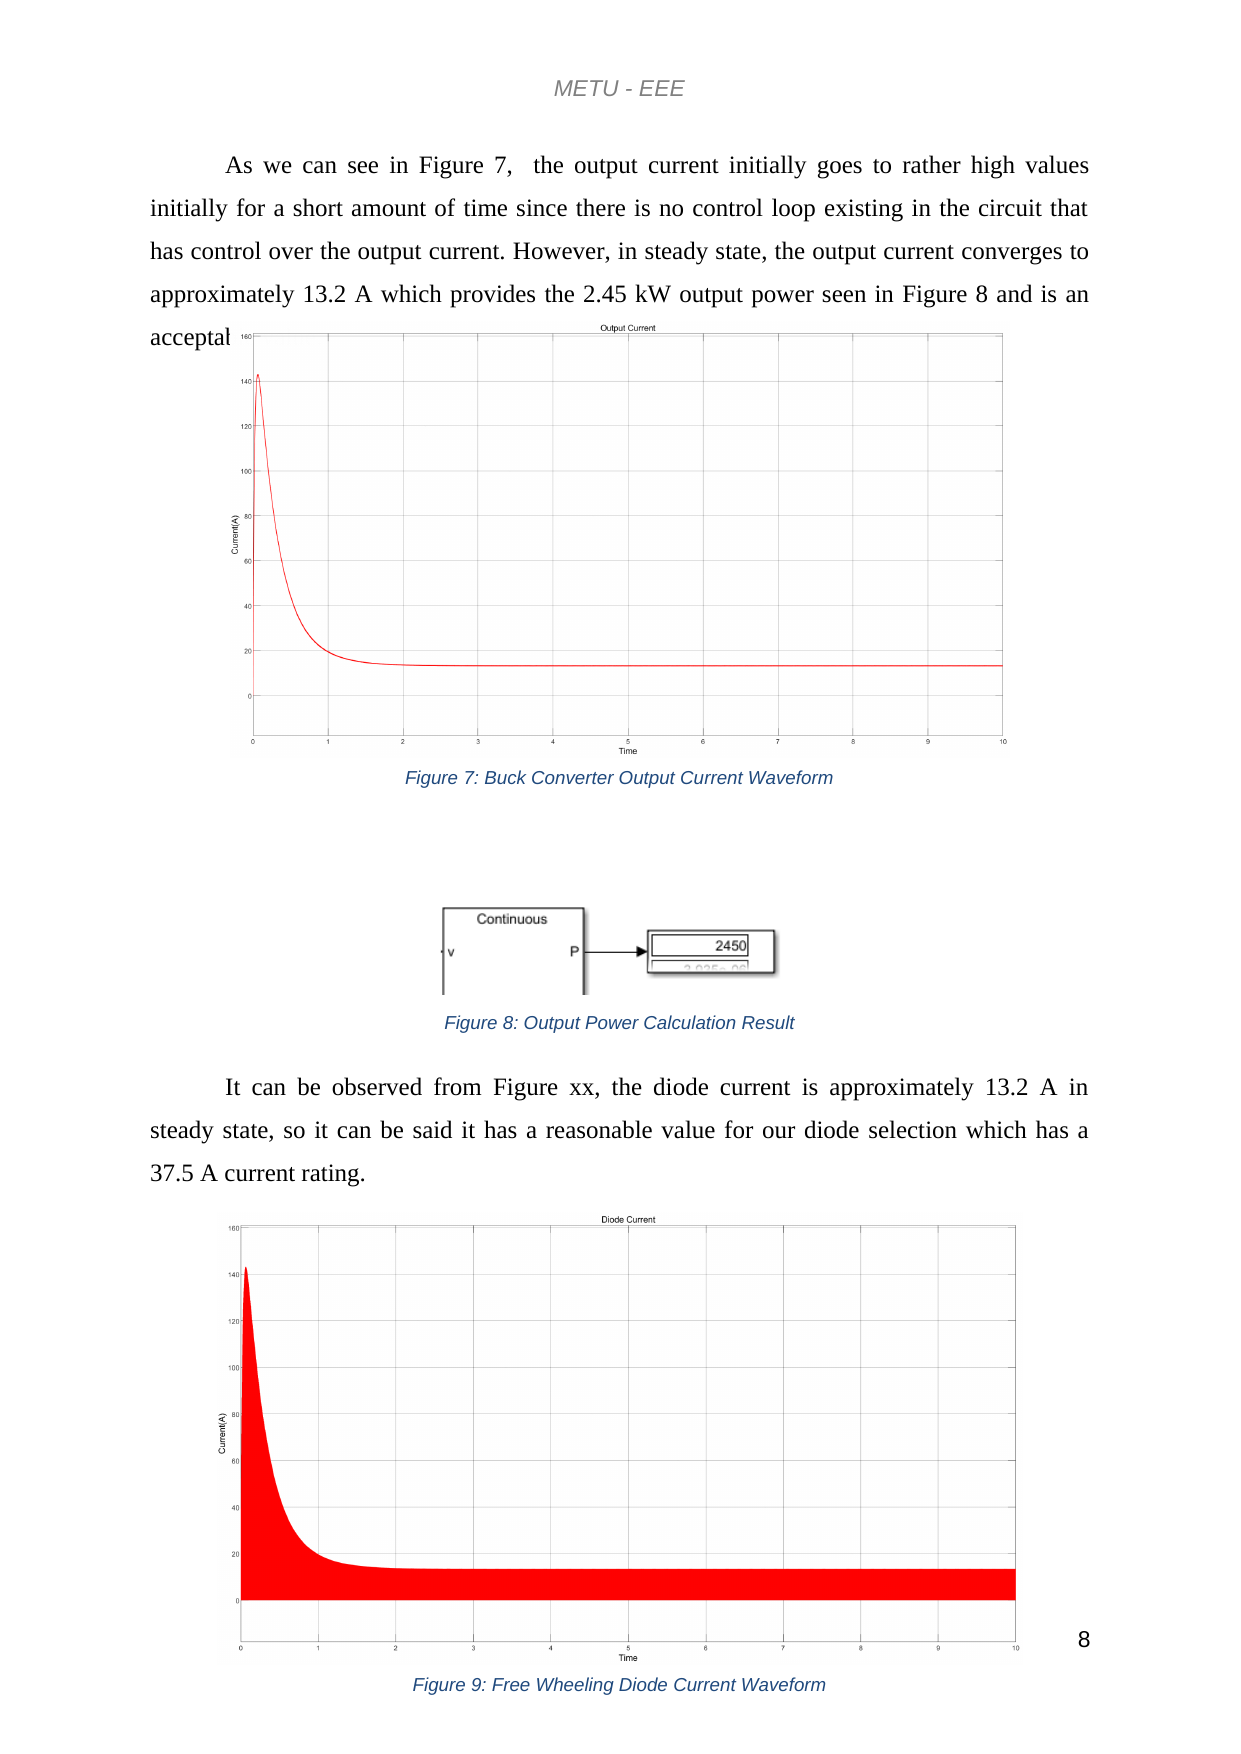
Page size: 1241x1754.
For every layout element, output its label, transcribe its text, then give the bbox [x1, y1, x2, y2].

picture [216, 1212, 1024, 1665]
text As we can see in Figure 7, the output current initially goes to rather high values initially for a short amount of time since there is no control loop existing in the circuit that has control over the output current. However, in steady state, the output current converges to approximately 13.2 A which provides the 2.45 kW output power seen in Figure 8 and is an acceptable value. [150, 150, 1090, 351]
text It can be observed from Figure xx, the diode current is approximately 13.2 A in steady state, so it can be said it has a reasonable value for our diode selection which has a 37.5 A current rating. [150, 1072, 1090, 1187]
picture [230, 321, 1011, 758]
picture [440, 869, 800, 995]
